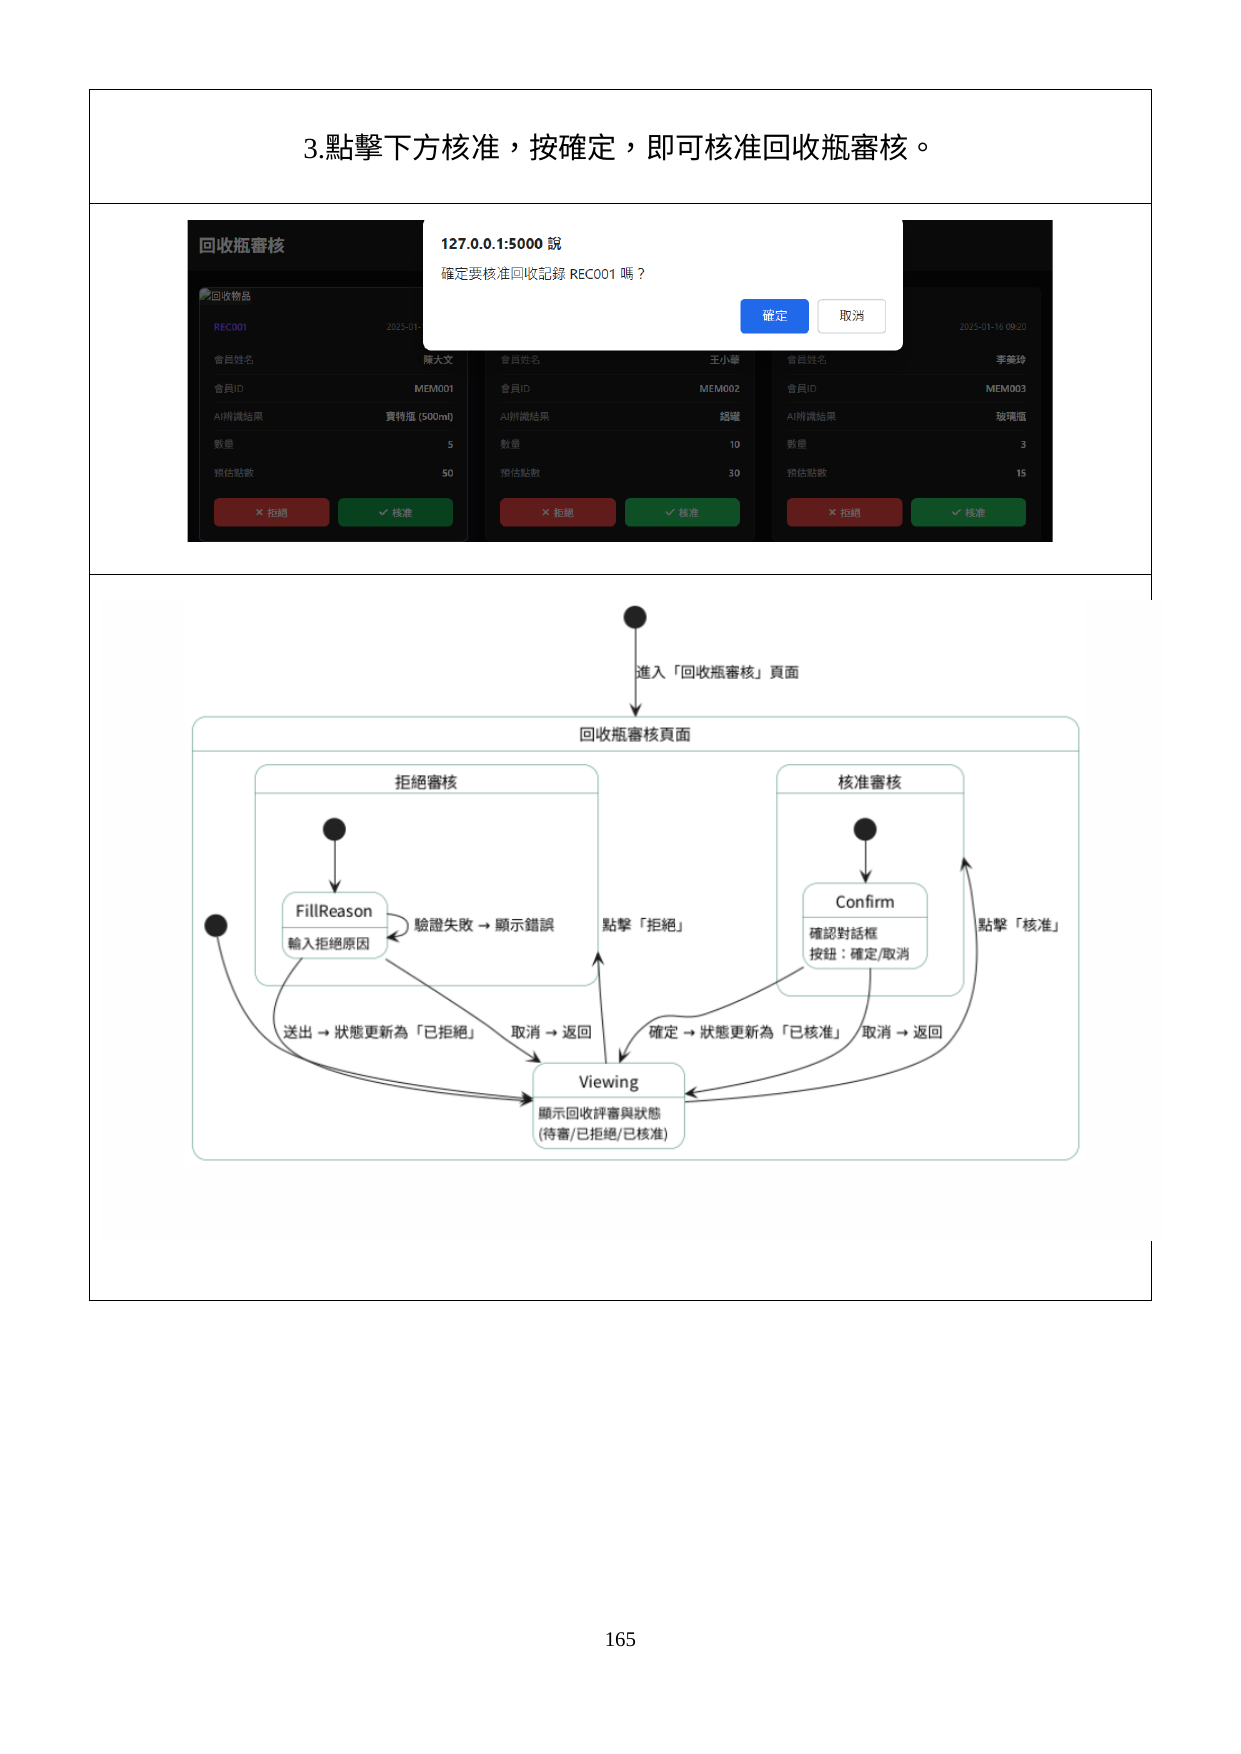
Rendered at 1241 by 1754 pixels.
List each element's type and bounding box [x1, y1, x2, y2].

picture [187, 220, 1053, 542]
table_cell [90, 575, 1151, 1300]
picture [100, 600, 1164, 1241]
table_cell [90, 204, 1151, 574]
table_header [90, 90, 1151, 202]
